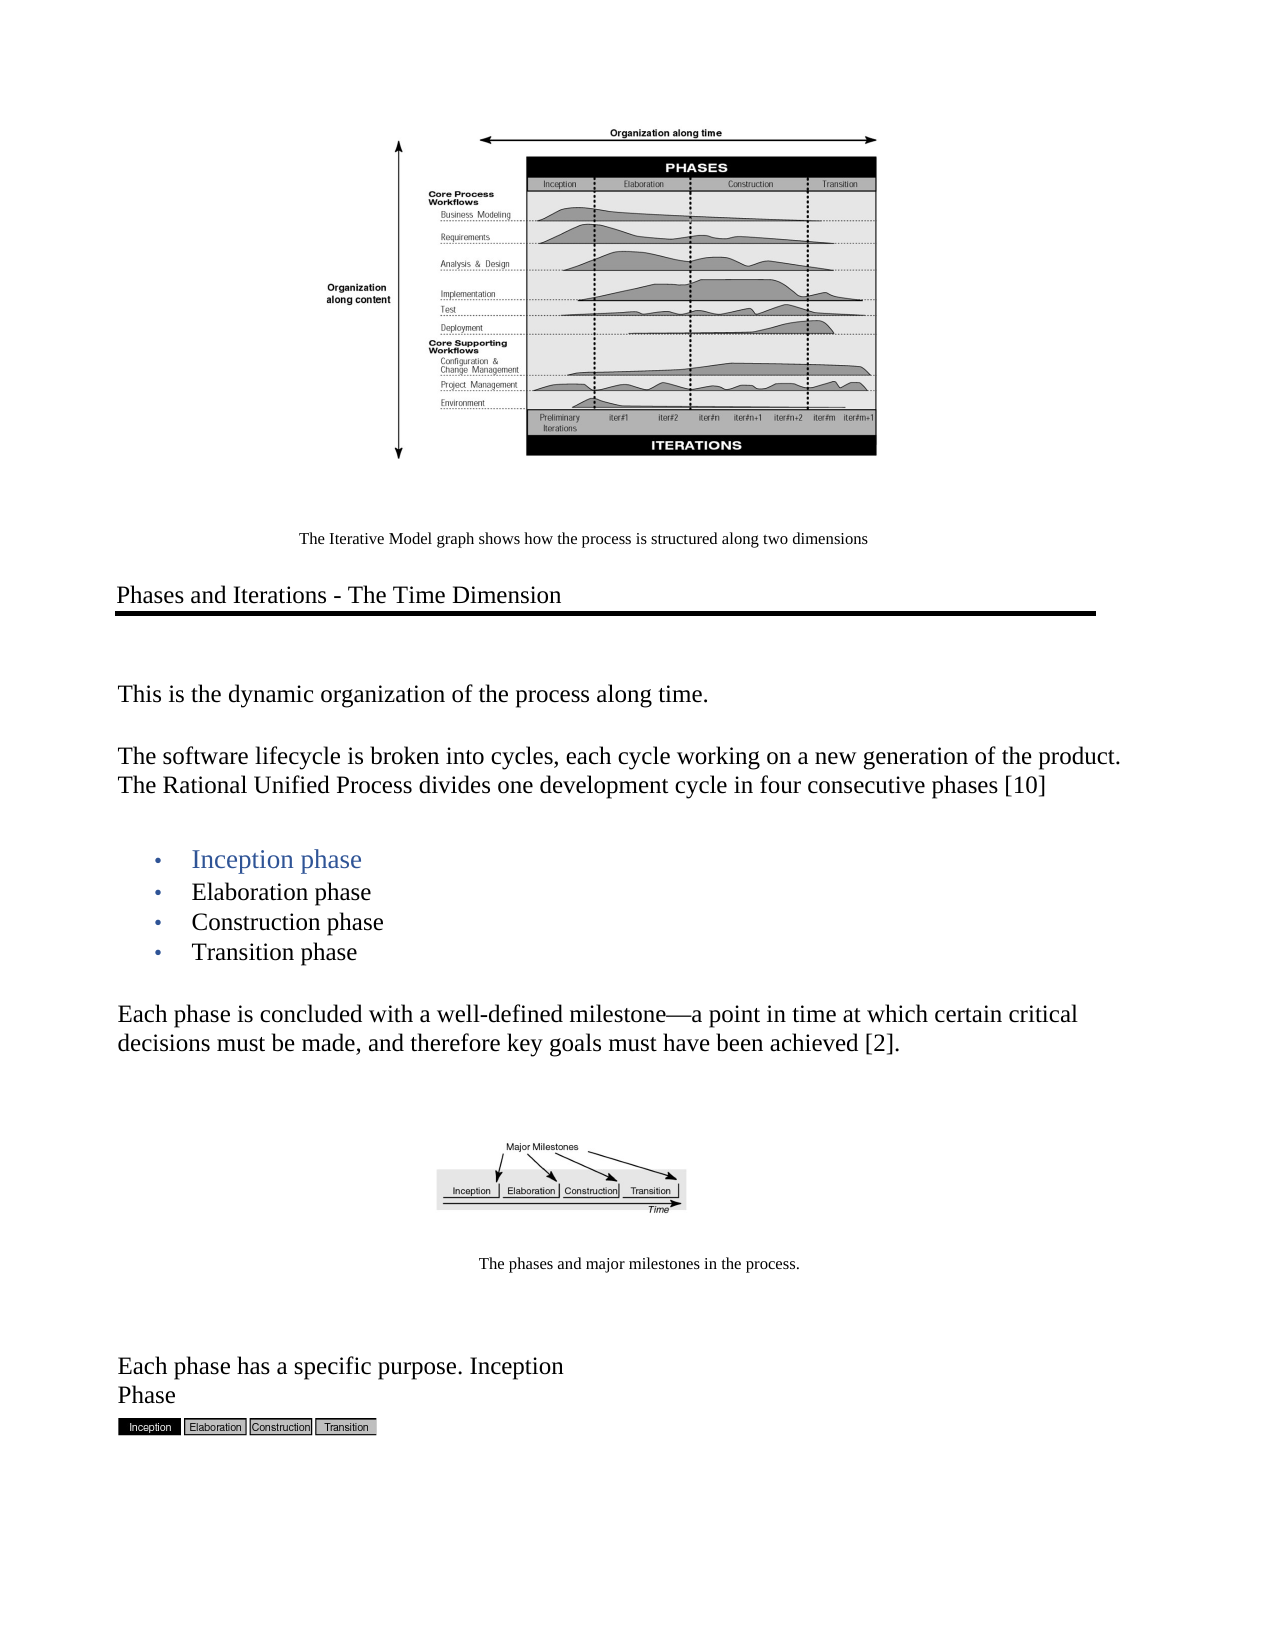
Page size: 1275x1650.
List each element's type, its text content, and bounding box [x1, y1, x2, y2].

list Elaboration phase [154, 877, 1154, 906]
list Construction phase [154, 907, 1154, 936]
text This is the dynamic organization of the process along time. [117, 679, 1154, 708]
text Each phase has a specific purpose. Inception Phase [117, 1351, 580, 1409]
picture [325, 117, 912, 459]
text The software lifecycle is broken into cycles, each cycle working on a new generation of the product. The Rational Unified Process divides one development cycle in four consecutive phases [10] [117, 741, 1154, 799]
text The phases and major milestones in the process. [116, 1254, 1162, 1273]
text Each phase is concluded with a well-defined milestone—a point in time at which certain critical decisions must be made, and therefore key goals must have been achieved [2]. [117, 999, 1154, 1057]
subtitle Phases and Iterations - The Time Dimension [116, 580, 1142, 609]
picture [435, 1140, 688, 1216]
list Inception phase [154, 843, 1154, 874]
picture [118, 1418, 377, 1436]
text The Iterative Model graph shows how the process is structured along two dimensions [299, 529, 1238, 548]
list Transition phase [154, 937, 1154, 966]
